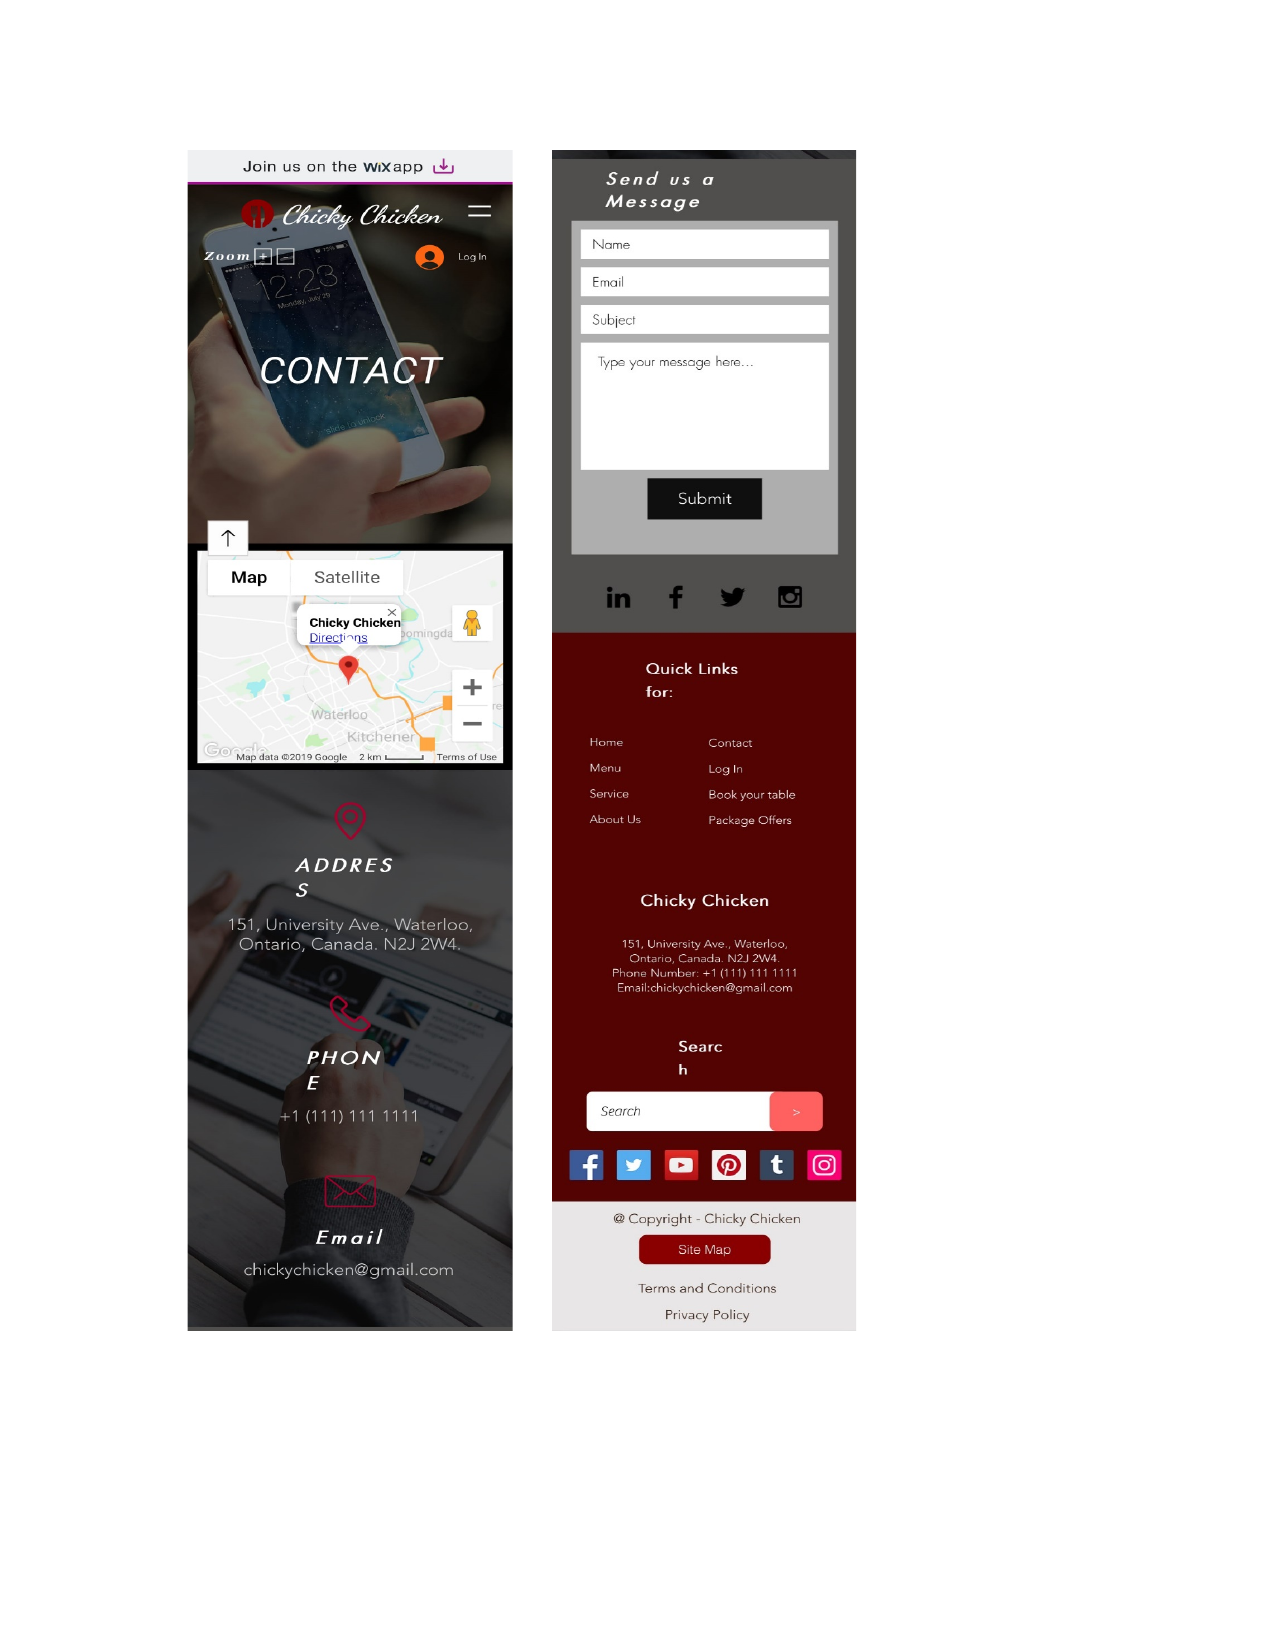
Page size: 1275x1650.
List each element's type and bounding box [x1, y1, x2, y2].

picture [187, 150, 513, 1331]
picture [552, 150, 857, 1331]
